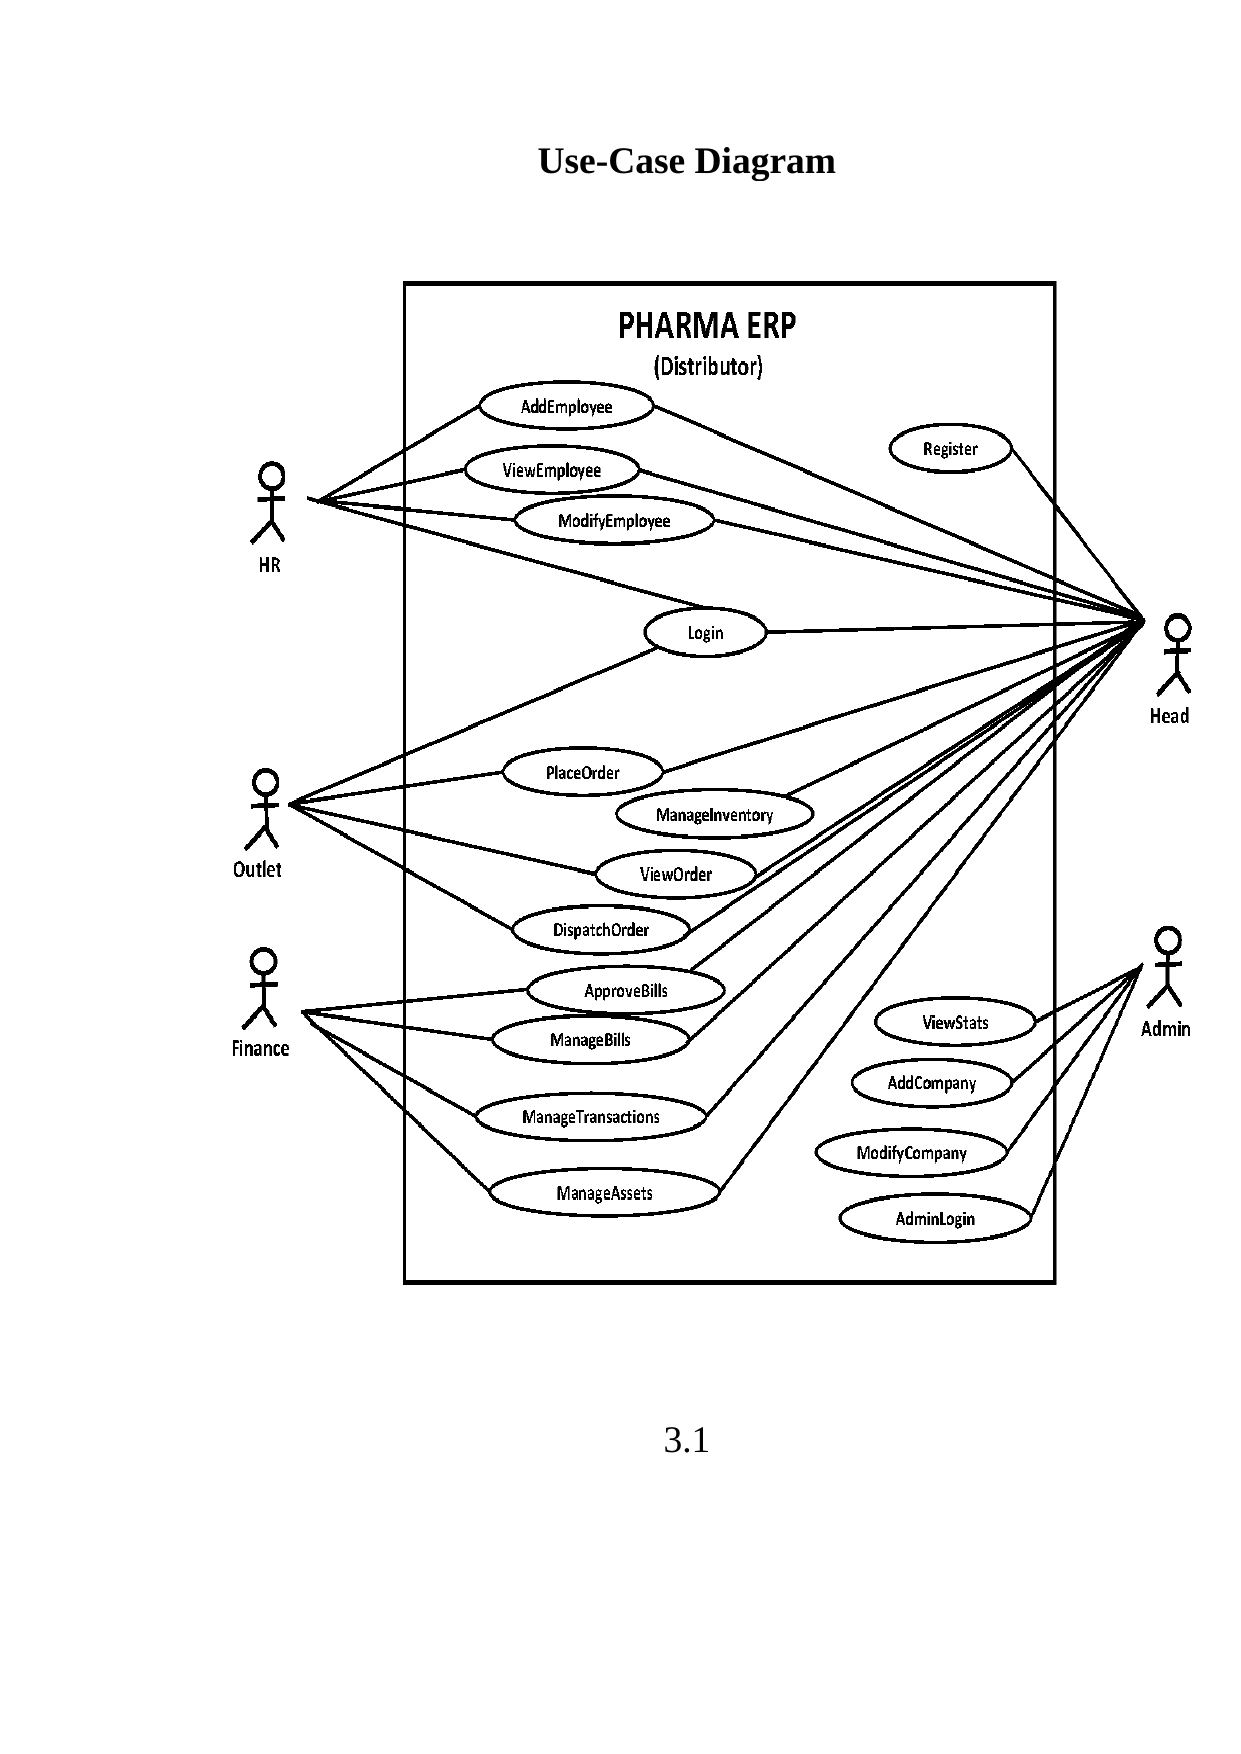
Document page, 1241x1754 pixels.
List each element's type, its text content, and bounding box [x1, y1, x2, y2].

picture [164, 181, 1241, 1418]
text Use-Case Diagram3.1 [164, 1418, 1209, 1461]
text Use-Case Diagram3.1 [164, 139, 1209, 181]
